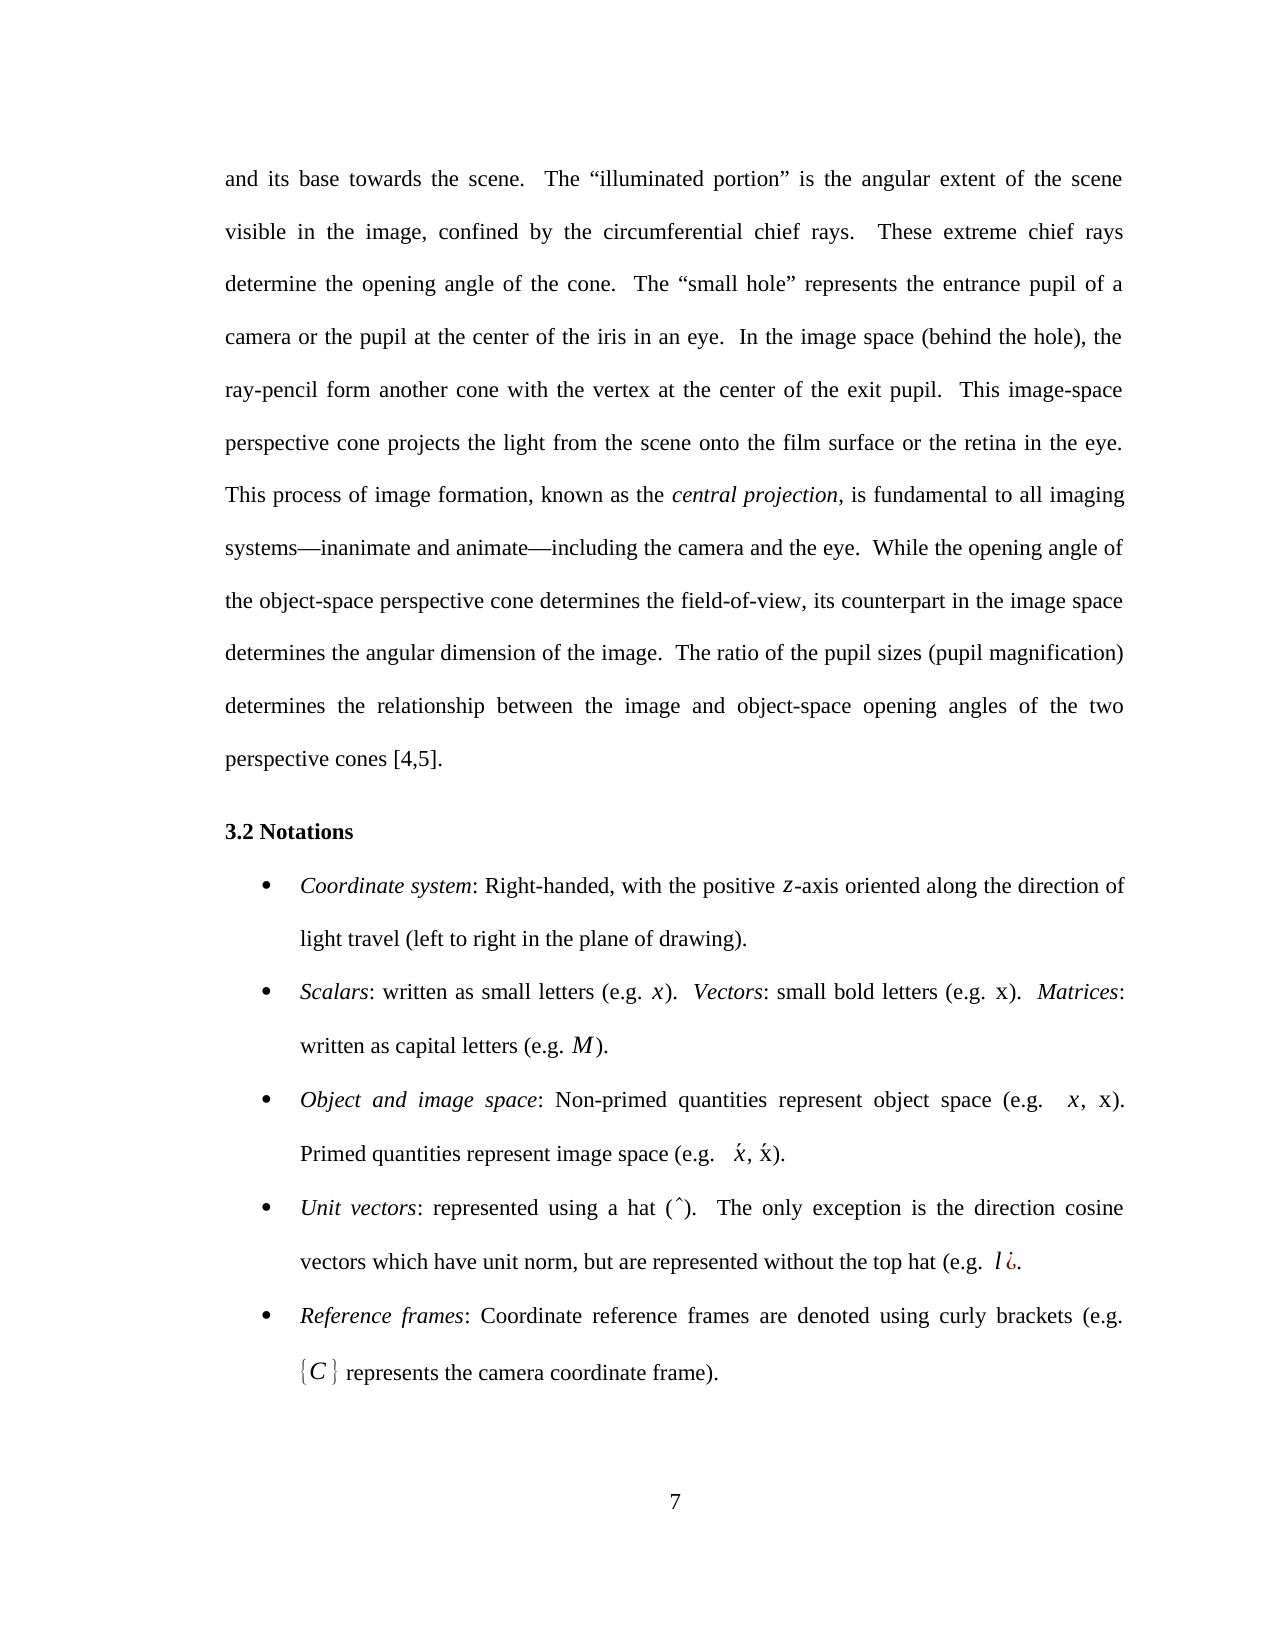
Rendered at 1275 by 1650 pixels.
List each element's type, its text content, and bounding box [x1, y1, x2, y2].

subtitle 3.2 Notations [225, 818, 1125, 845]
list Unit vectors: represented using a hat (). The only exception is the direction cosine vectors which have unit norm, but are represented without the top hat (e.g. . [262, 1193, 1125, 1275]
list Object and image space: Non-primed quantities represent object space (e.g. , ). Primed quantities represent image space (e.g. , ). [262, 1086, 1125, 1167]
list Reference frames: Coordinate reference frames are denoted using curly brackets (e.g. represents the camera coordinate frame). [262, 1301, 1125, 1385]
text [225, 165, 1125, 771]
list Scalars: written as small letters (e.g. ). Vectors: small bold letters (e.g. ). Matrices: written as capital letters (e.g. ). [262, 978, 1125, 1059]
list Coordinate system: Right-handed, with the positive -axis oriented along the direction of light travel (left to right in the plane of drawing). [262, 871, 1125, 951]
